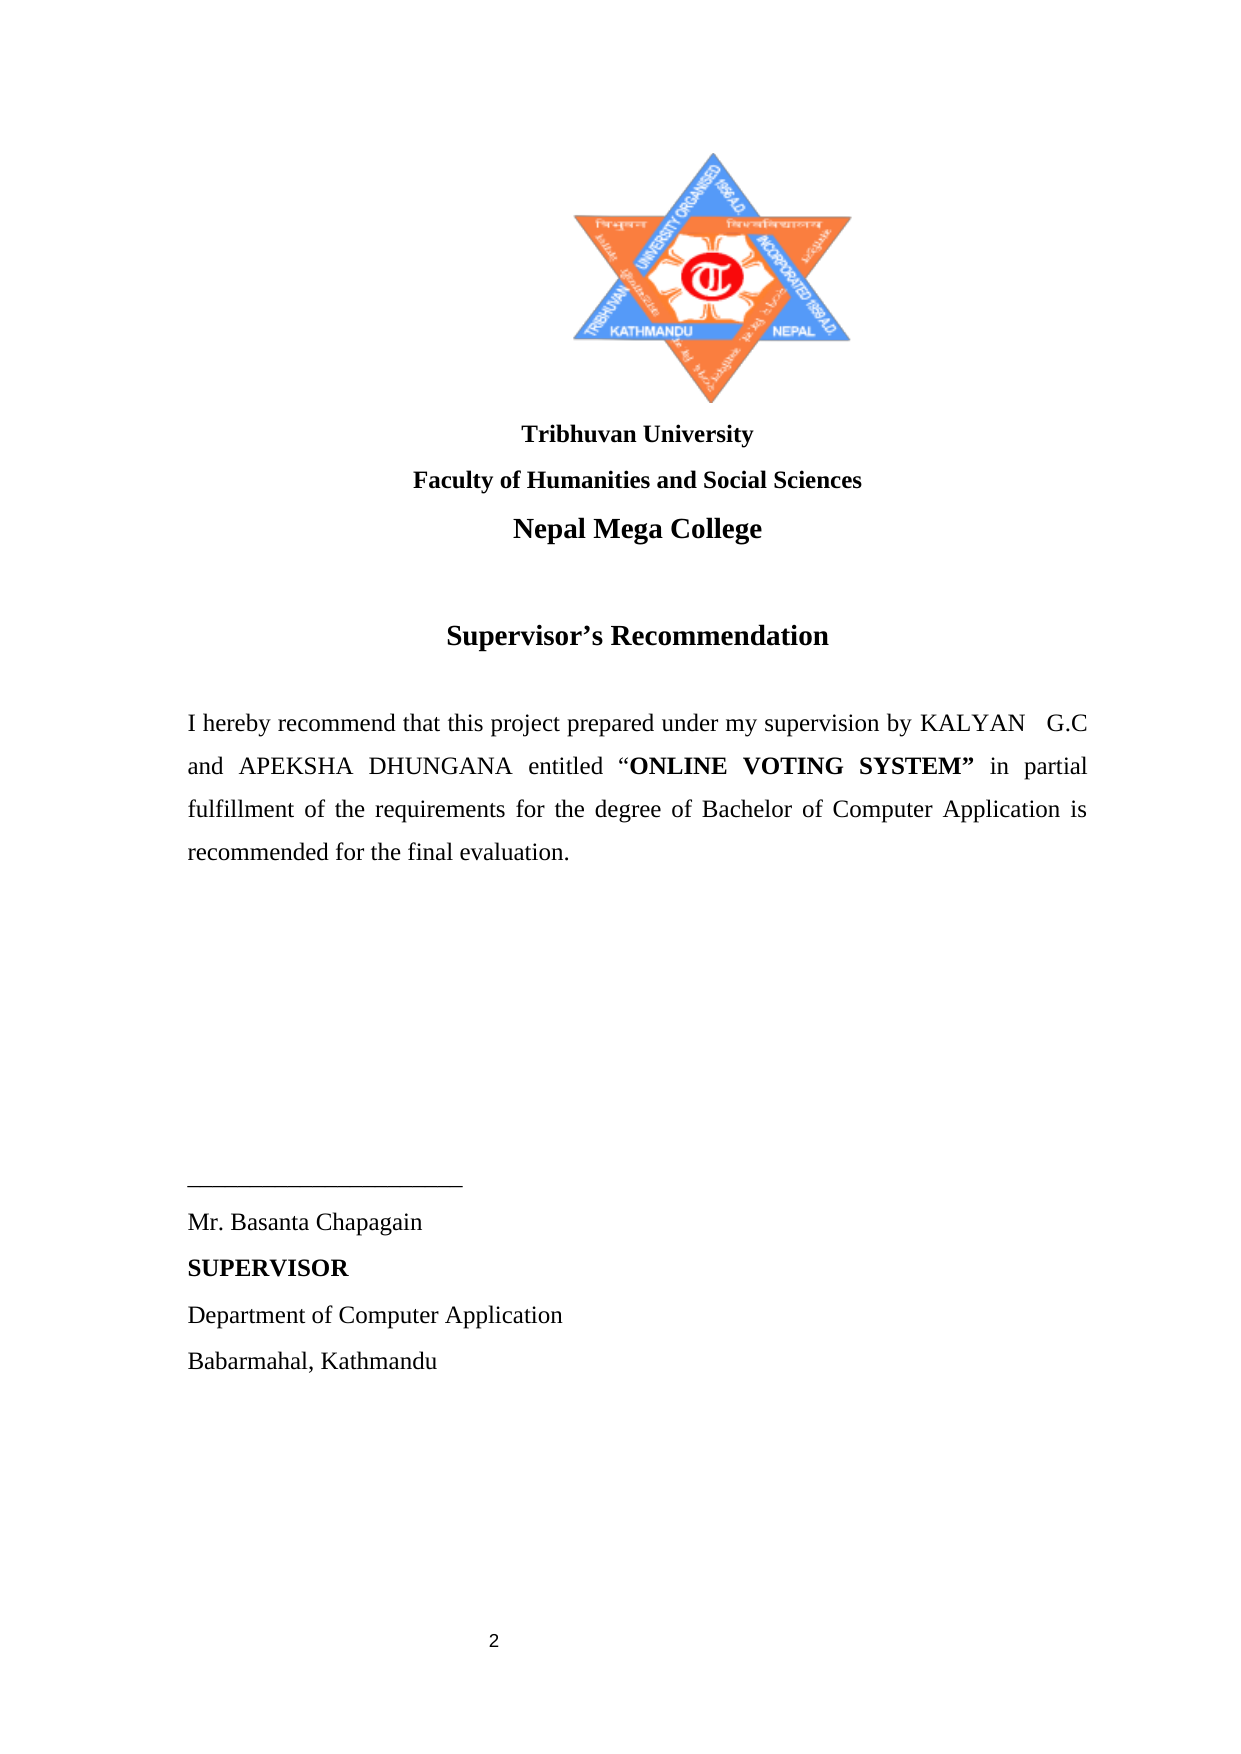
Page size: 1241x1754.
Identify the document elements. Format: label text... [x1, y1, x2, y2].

text I hereby recommend that this project prepared under my supervision by KALYAN G.C and APEKSHA DHUNGANA entitled “ONLINE VOTING SYSTEM” in partial fulfillment of the requirements for the degree of Bachelor of Computer Application is recommended for the final evaluation. [187, 708, 1088, 866]
picture [569, 153, 855, 403]
text Supervisor’s Recommendation [187, 618, 1088, 692]
text Nepal Mega College [187, 512, 1088, 545]
text Mr. Basanta Chapagain [187, 1207, 1088, 1236]
text Department of Computer Application [187, 1300, 1088, 1328]
text Babarmahal, Kathmandu [187, 1346, 1088, 1375]
text Faculty of Humanities and Social Sciences [187, 465, 1088, 494]
text Tribhuvan University [187, 419, 1088, 448]
text SUPERVISOR [187, 1253, 1088, 1282]
text ______________________ [187, 1161, 1088, 1190]
